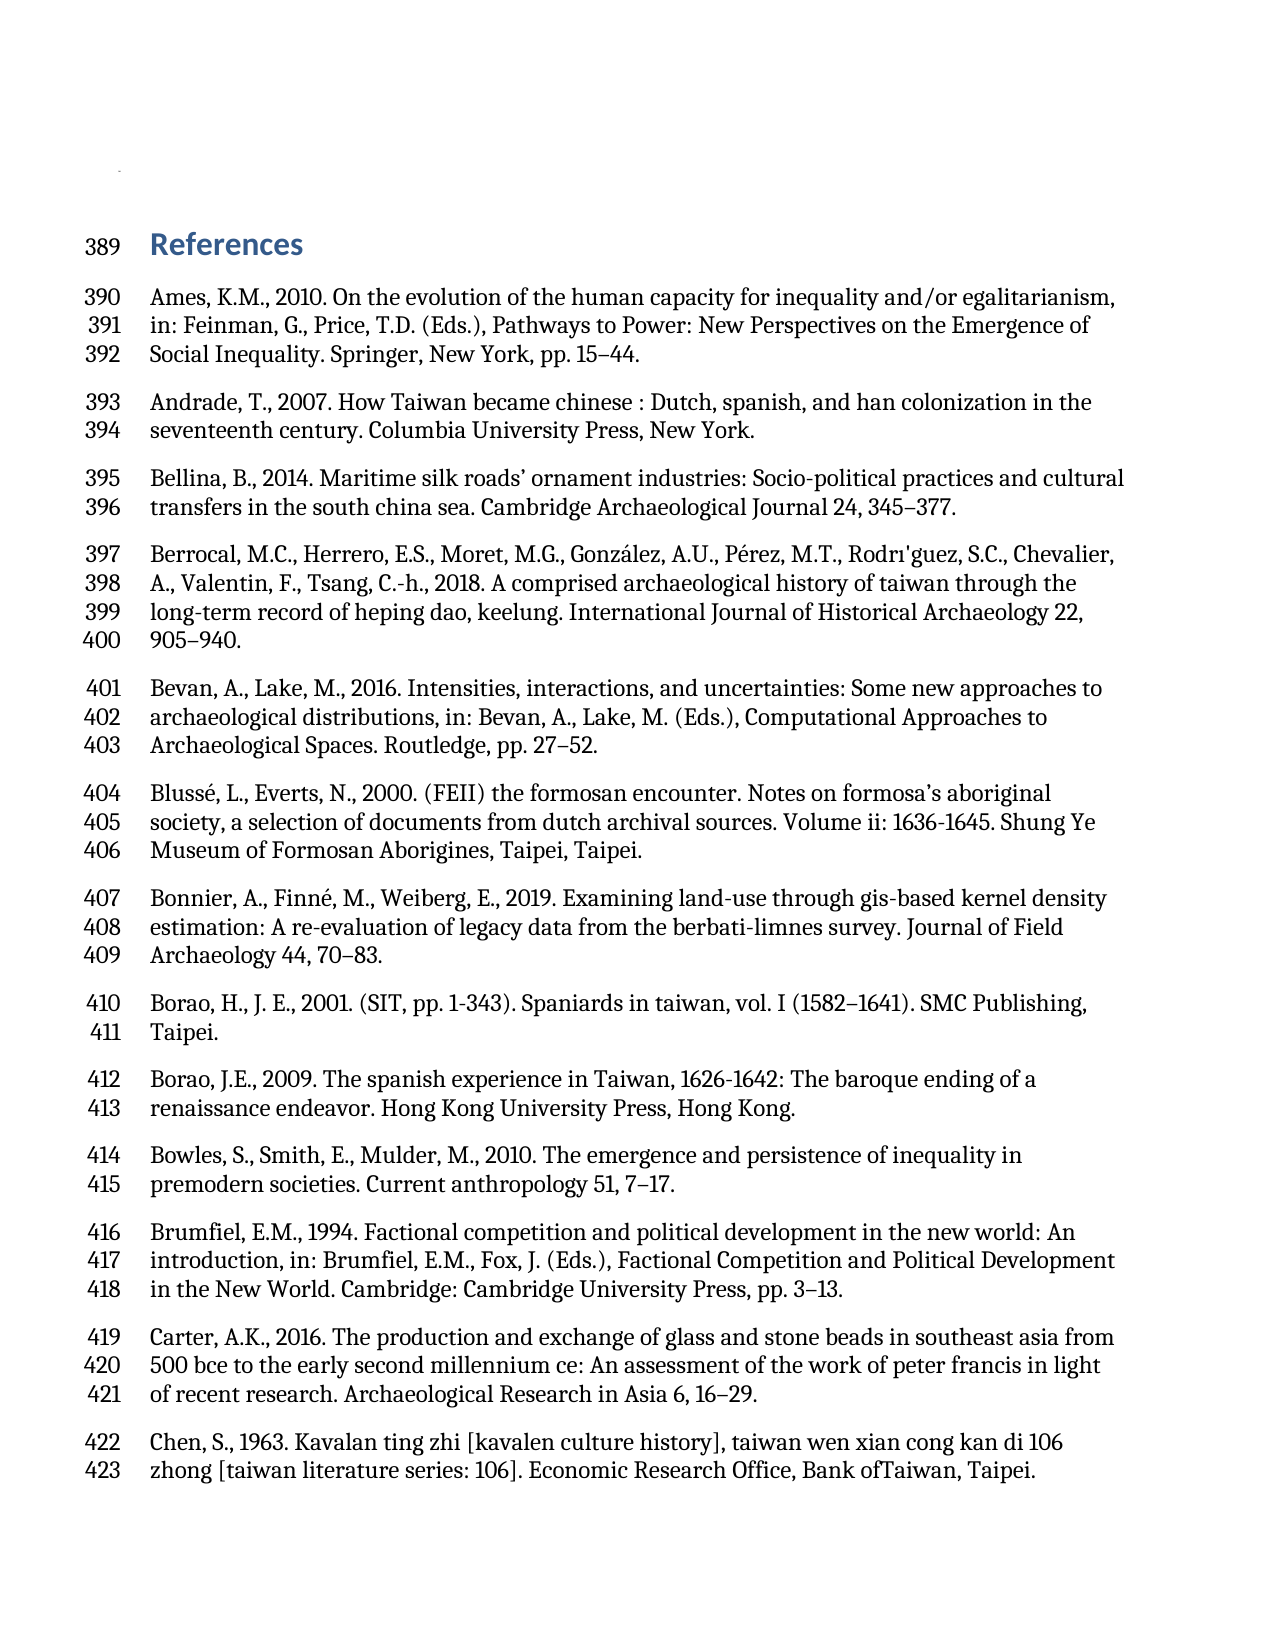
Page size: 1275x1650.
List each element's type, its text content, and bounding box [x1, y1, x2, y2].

text Brumfiel, E.M., 1994. Factional competition and political development in the new world: An introduction, in: Brumfiel, E.M., Fox, J. (Eds.), Factional Competition and Political Development in the New World. Cambridge: Cambridge University Press, pp. 3–13. [150, 1217, 1125, 1304]
text Carter, A.K., 2016. The production and exchange of glass and stone beads in southeast asia from 500 bce to the early second millennium ce: An assessment of the work of peter francis in light of recent research. Archaeological Research in Asia 6, 16–29. [150, 1322, 1125, 1409]
text Chen, S., 1963. Kavalan ting zhi [kavalen culture history], taiwan wen xian cong kan di 106 zhong [taiwan literature series: 106]. Economic Research Office, Bank ofTaiwan, Taipei. [150, 1427, 1125, 1485]
text Borao, H., J. E., 2001. (SIT, pp. 1-343). Spaniards in taiwan, vol. I (1582–1641). SMC Publishing, Taipei. [150, 989, 1125, 1046]
text Borao, J.E., 2009. The spanish experience in Taiwan, 1626-1642: The baroque ending of a renaissance endeavor. Hong Kong University Press, Hong Kong. [150, 1065, 1125, 1122]
text Bowles, S., Smith, E., Mulder, M., 2010. The emergence and persistence of inequality in premodern societies. Current anthropology 51, 7–17. [150, 1141, 1125, 1199]
text Bevan, A., Lake, M., 2016. Intensities, interactions, and uncertainties: Some new approaches to archaeological distributions, in: Bevan, A., Lake, M. (Eds.), Computational Approaches to Archaeological Spaces. Routledge, pp. 27–52. [150, 674, 1125, 760]
text Ames, K.M., 2010. On the evolution of the human capacity for inequality and/or egalitarianism, in: Feinman, G., Price, T.D. (Eds.), Pathways to Power: New Perspectives on the Emergence of Social Inequality. Springer, New York, pp. 15–44. [150, 282, 1125, 369]
text Blussé, L., Everts, N., 2000. (FEII) the formosan encounter. Notes on formosa’s aboriginal society, a selection of documents from dutch archival sources. Volume ii: 1636-1645. Shung Ye Museum of Formosan Aborigines, Taipei, Taipei. [150, 779, 1125, 865]
text Berrocal, M.C., Herrero, E.S., Moret, M.G., González, A.U., Pérez, M.T., Rodrı'guez, S.C., Chevalier, A., Valentin, F., Tsang, C.-h., 2018. A comprised archaeological history of taiwan through the long-term record of heping dao, keelung. International Journal of Historical Archaeology 22, 905–940. [150, 540, 1125, 655]
text Bonnier, A., Finné, M., Weiberg, E., 2019. Examining land-use through gis-based kernel density estimation: A re-evaluation of legacy data from the berbati-limnes survey. Journal of Field Archaeology 44, 70–83. [150, 884, 1125, 970]
text Andrade, T., 2007. How Taiwan became chinese : Dutch, spanish, and han colonization in the seventeenth century. Columbia University Press, New York. [150, 387, 1125, 445]
text Bellina, B., 2014. Maritime silk roads’ ornament industries: Socio-political practices and cultural transfers in the south china sea. Cambridge Archaeological Journal 24, 345–377. [150, 464, 1125, 521]
subtitle References [150, 223, 1125, 264]
